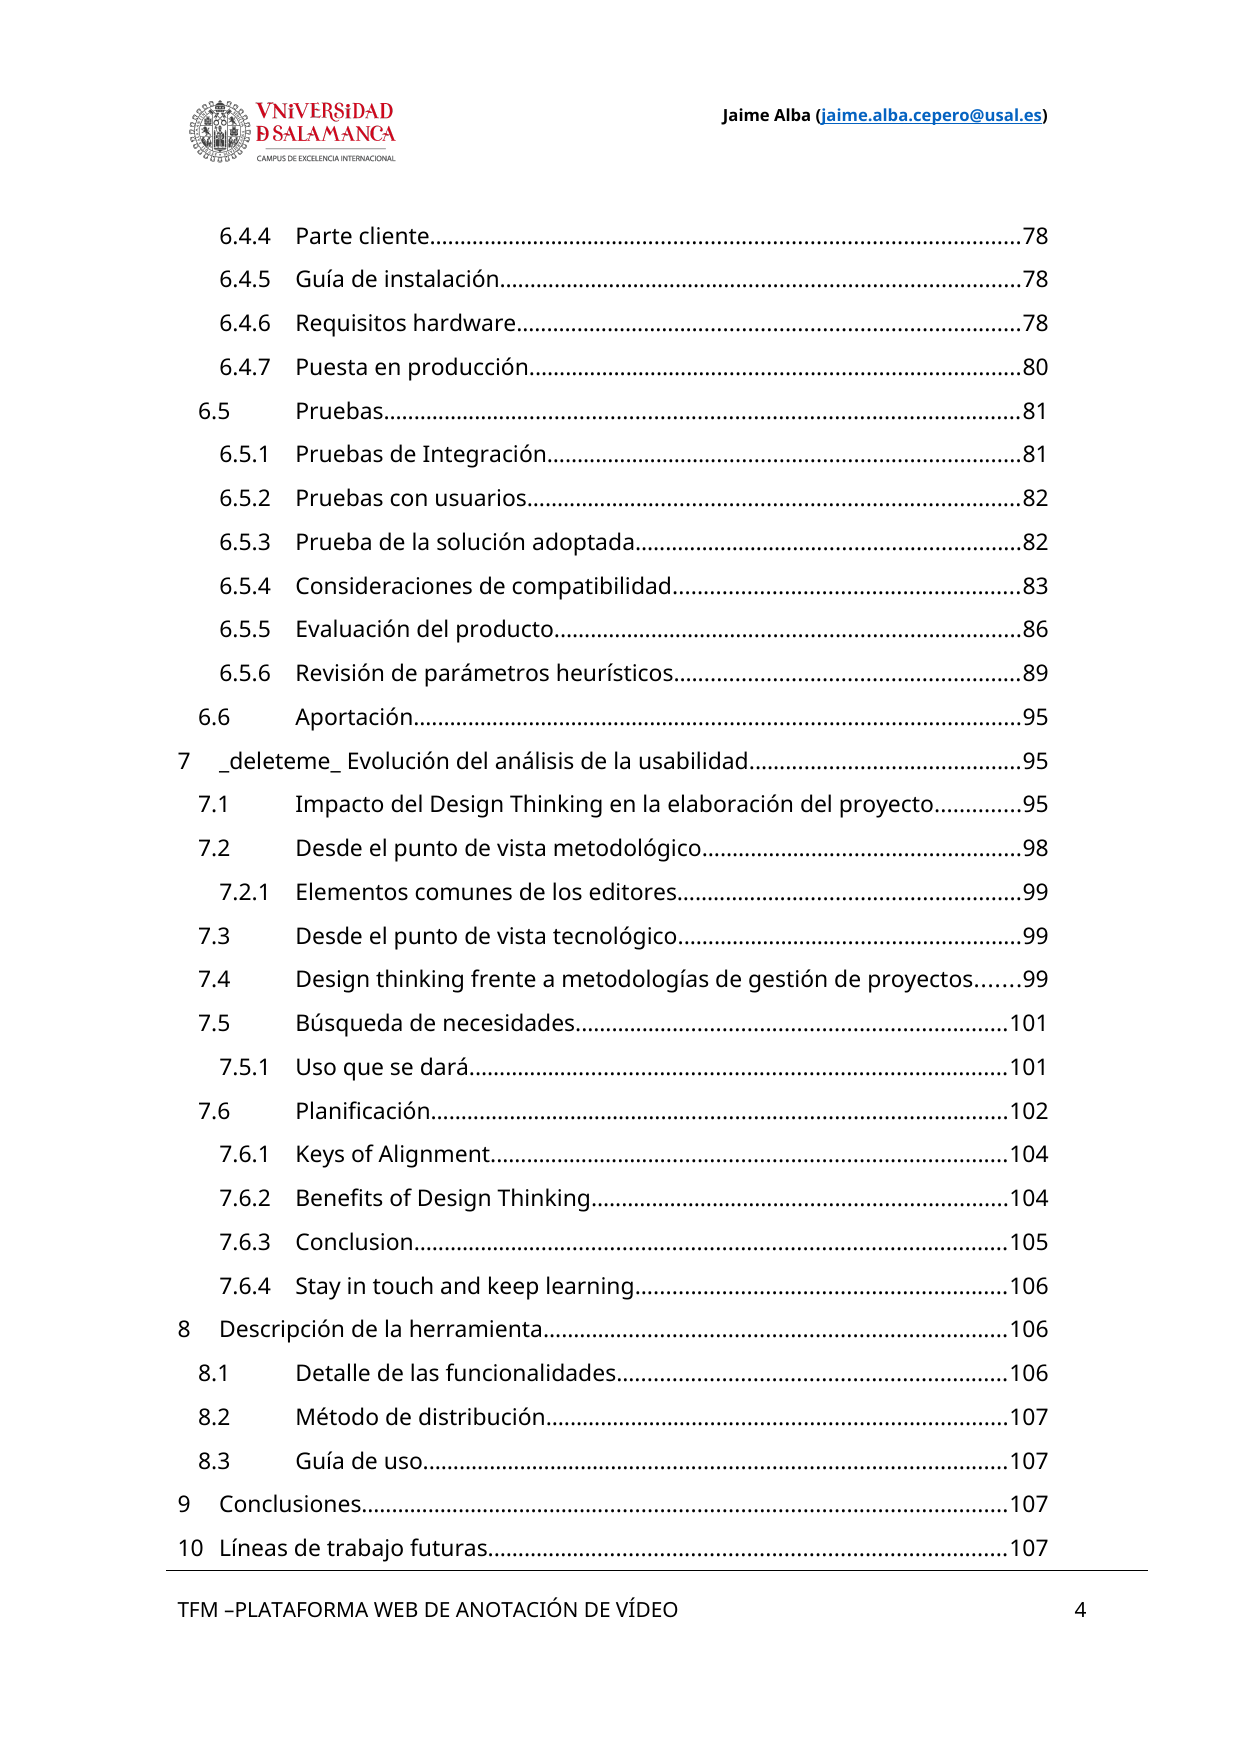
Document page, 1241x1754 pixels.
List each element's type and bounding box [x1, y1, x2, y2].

picture [188, 99, 397, 163]
